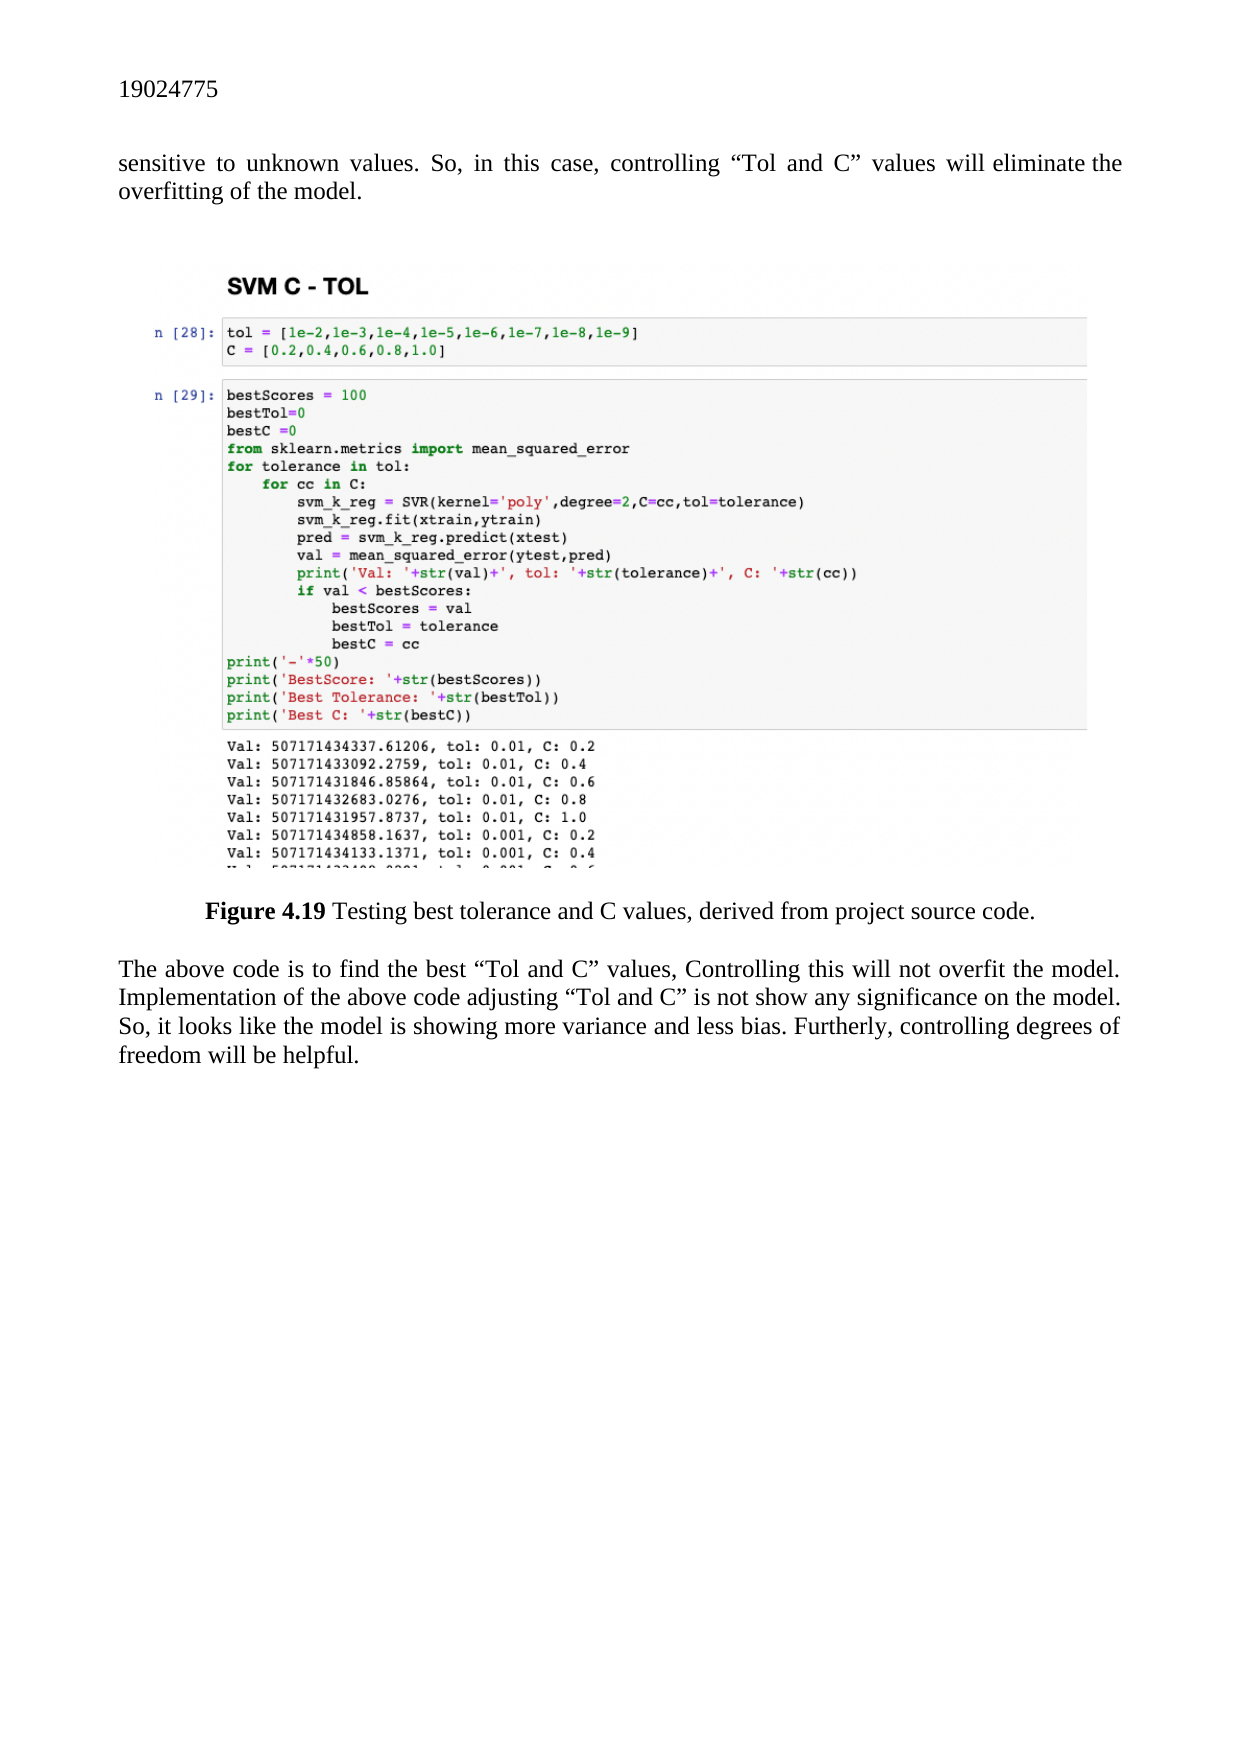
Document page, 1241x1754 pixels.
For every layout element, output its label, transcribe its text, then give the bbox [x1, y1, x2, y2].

text The above code is to find the best “Tol and C” values, Controlling this will not overfit the model. Implementation of the above code adjusting “Tol and C” is not show any significance on the model. So, it looks like the model is showing more variance and less bias. Furtherly, controlling degrees of freedom will be helpful. [118, 954, 1122, 1069]
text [118, 148, 1122, 205]
picture [153, 262, 1088, 868]
